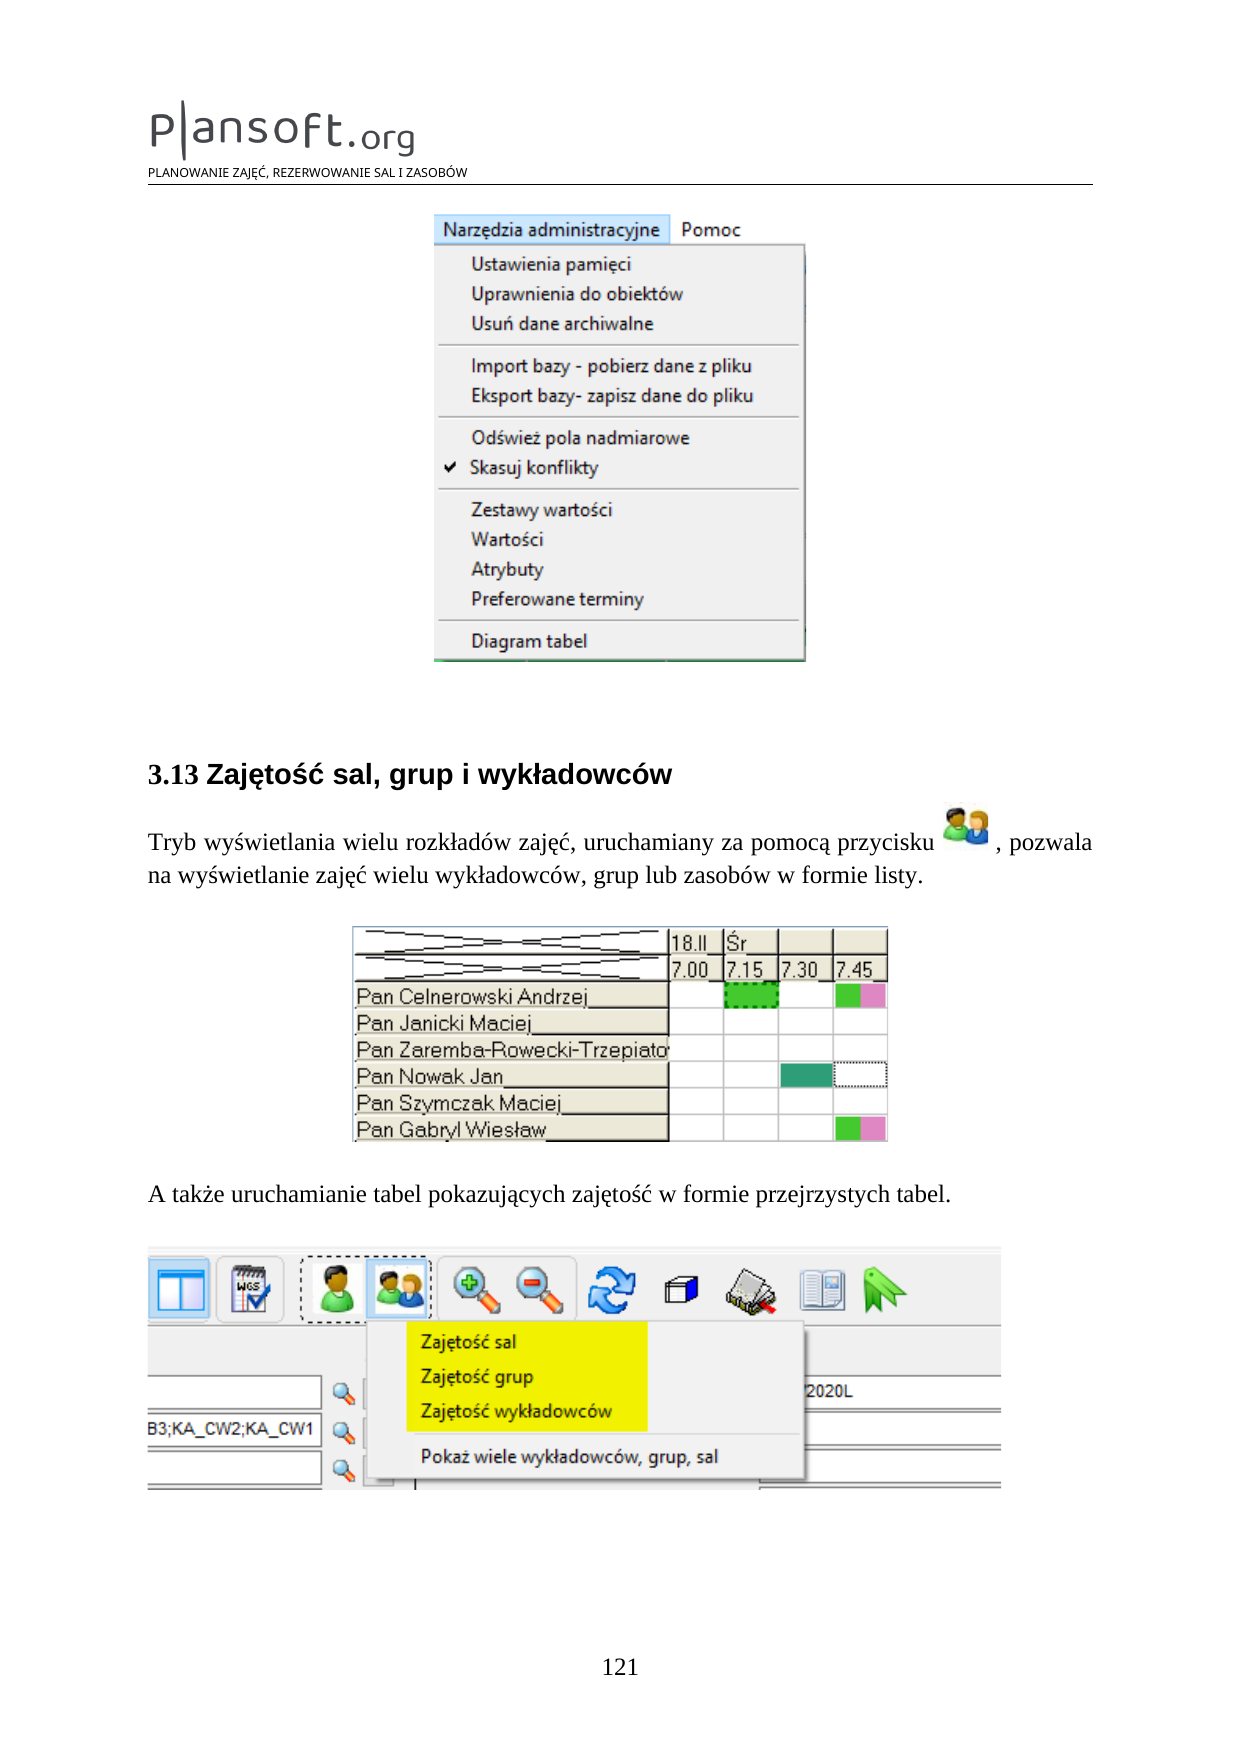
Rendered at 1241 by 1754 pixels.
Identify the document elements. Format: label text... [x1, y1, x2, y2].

picture [434, 213, 807, 662]
picture [147, 1245, 1002, 1490]
subtitle Zajętość sal, grup i wykładowców [148, 757, 1093, 791]
text Tryb wyświetlania wielu rozkładów zajęć, uruchamiany za pomocą przycisku , pozwala na wyświetlanie zajęć wielu wykładowców, grup lub zasobów w formie listy. [148, 802, 1093, 889]
text A także uruchamianie tabel pokazujących zajętość w formie przejrzystych tabel. [148, 1179, 1093, 1208]
picture [352, 926, 889, 1142]
picture [147, 73, 418, 165]
picture [942, 802, 989, 851]
